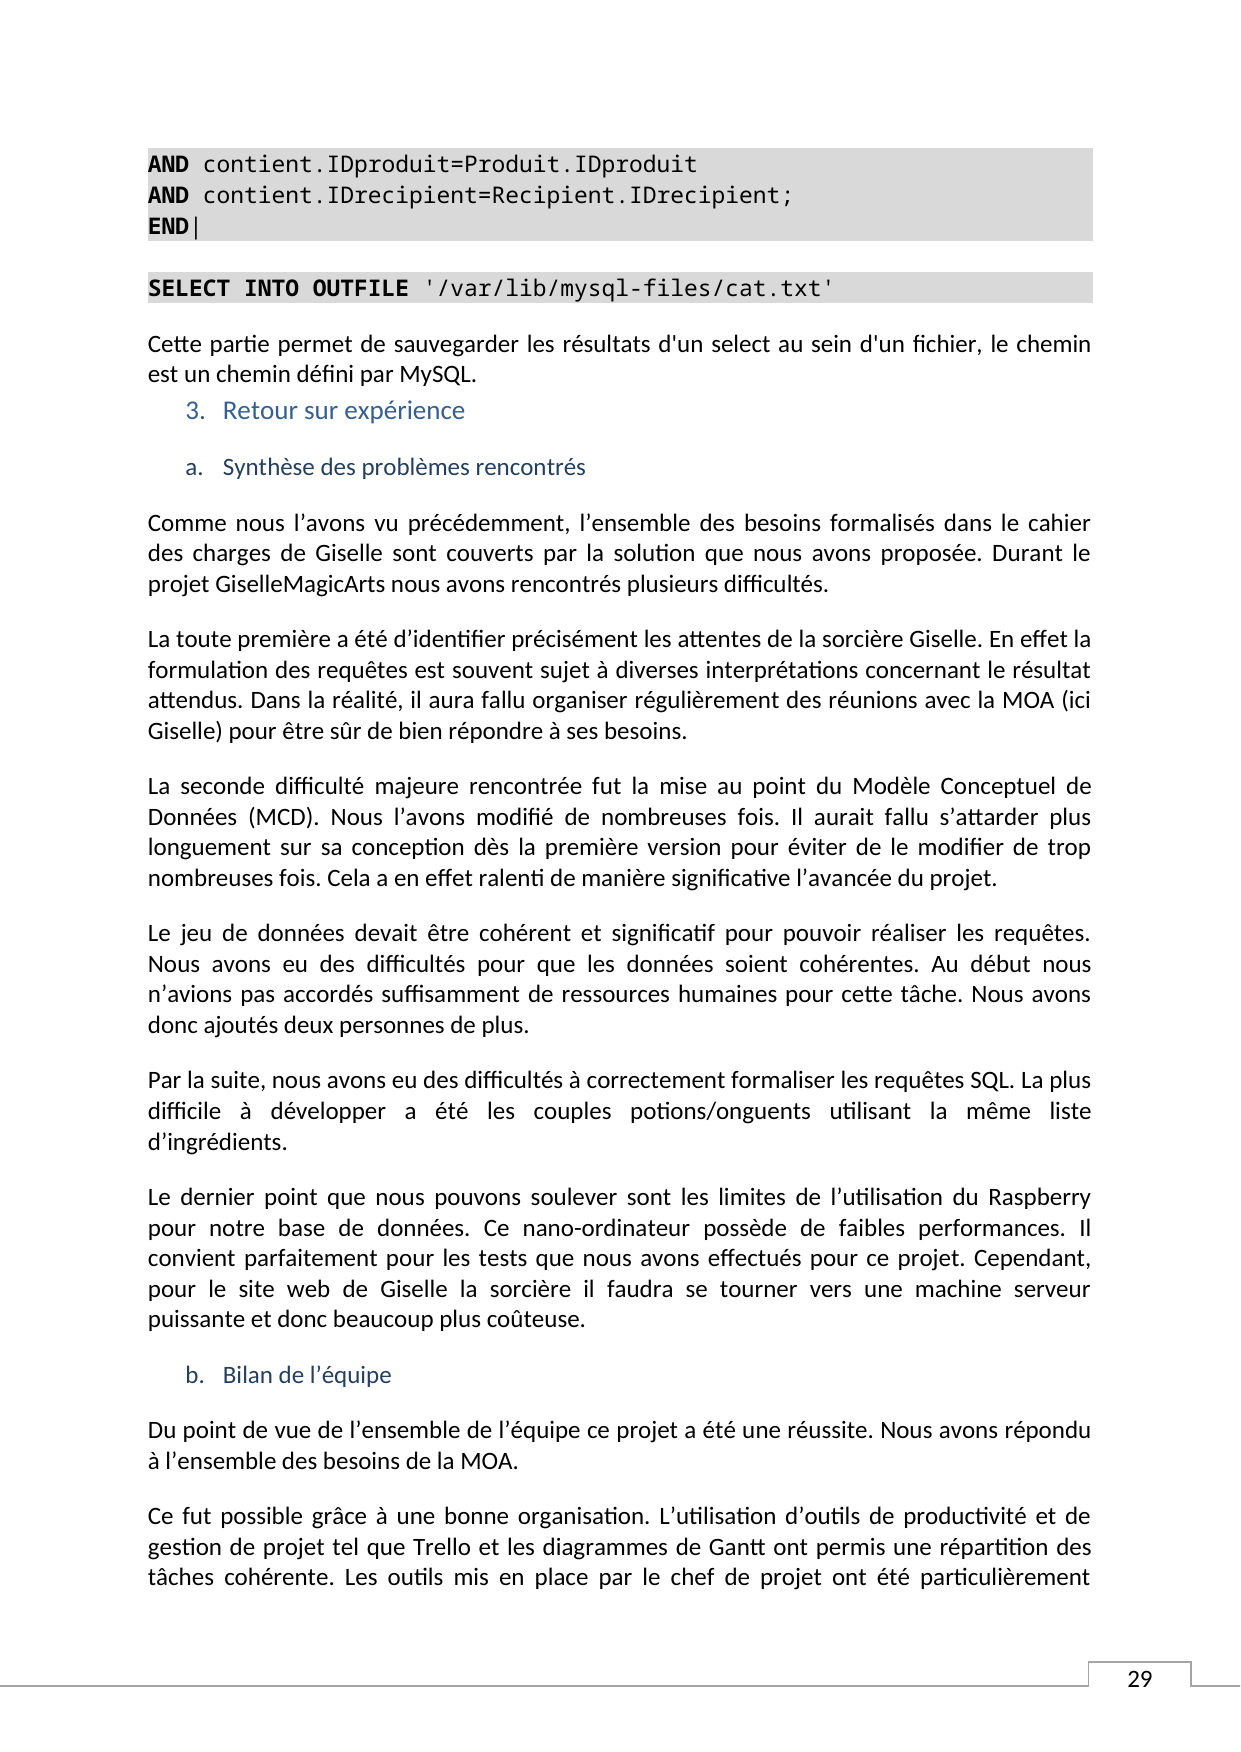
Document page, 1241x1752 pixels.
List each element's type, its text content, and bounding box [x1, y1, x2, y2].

subtitle Retour sur expérience [185, 393, 1093, 426]
text La seconde difficulté majeure rencontrée fut la mise au point du Modèle Conceptuel de Données (MCD). Nous l’avons modifié de nombreuses fois. Il aurait fallu s’attarder plus longuement sur sa conception dès la première version pour éviter de le modifier de trop nombreuses fois. Cela a en effet ralenti de manière significative l’avancée du projet. [148, 771, 1093, 893]
text Du point de vue de l’ensemble de l’équipe ce projet a été une réussite. Nous avons répondu à l’ensemble des besoins de la MOA. [148, 1414, 1093, 1475]
text AND contient.IDrecipient=Recipient.IDrecipient; [148, 179, 1093, 210]
text Comme nous l’avons vu précédemment, l’ensemble des besoins formalisés dans le cahier des charges de Giselle sont couverts par la solution que nous avons proposée. Durant le projet GiselleMagicArts nous avons rencontrés plusieurs difficultés. [148, 507, 1093, 598]
subtitle Synthèse des problèmes rencontrés [185, 451, 1093, 482]
text Cette partie permet de sauvegarder les résultats d'un select au sein d'un fichier, le chemin est un chemin défini par MySQL. [148, 328, 1093, 389]
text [148, 1500, 1093, 1592]
text Le jeu de données devait être cohérent et significatif pour pouvoir réaliser les requêtes. Nous avons eu des difficultés pour que les données soient cohérentes. Au début nous n’avions pas accordés suffisamment de ressources humaines pour cette tâche. Nous avons donc ajoutés deux personnes de plus. [148, 918, 1093, 1040]
text Le dernier point que nous pouvons soulever sont les limites de l’utilisation du Raspberry pour notre base de données. Ce nano-ordinateur possède de faibles performances. Il convient parfaitement pour les tests que nous avons effectués pour ce projet. Cependant, pour le site web de Giselle la sorcière il faudra se tourner vers une machine serveur puissante et donc beaucoup plus coûteuse. [148, 1181, 1093, 1334]
text AND contient.IDproduit=Produit.IDproduit [148, 148, 1093, 179]
text Par la suite, nous avons eu des difficultés à correctement formaliser les requêtes SQL. La plus difficile à développer a été les couples potions/onguents utilisant la même liste d’ingrédients. [148, 1065, 1093, 1156]
text END| [148, 210, 1093, 241]
text La toute première a été d’identifier précisément les attentes de la sorcière Giselle. En effet la formulation des requêtes est souvent sujet à diverses interprétations concernant le résultat attendus. Dans la réalité, il aura fallu organiser régulièrement des réunions avec la MOA (ici Giselle) pour être sûr de bien répondre à ses besoins. [148, 623, 1093, 746]
text SELECT INTO OUTFILE '/var/lib/mysql-files/cat.txt' [148, 272, 1093, 303]
subtitle Bilan de l’équipe [185, 1359, 1093, 1389]
